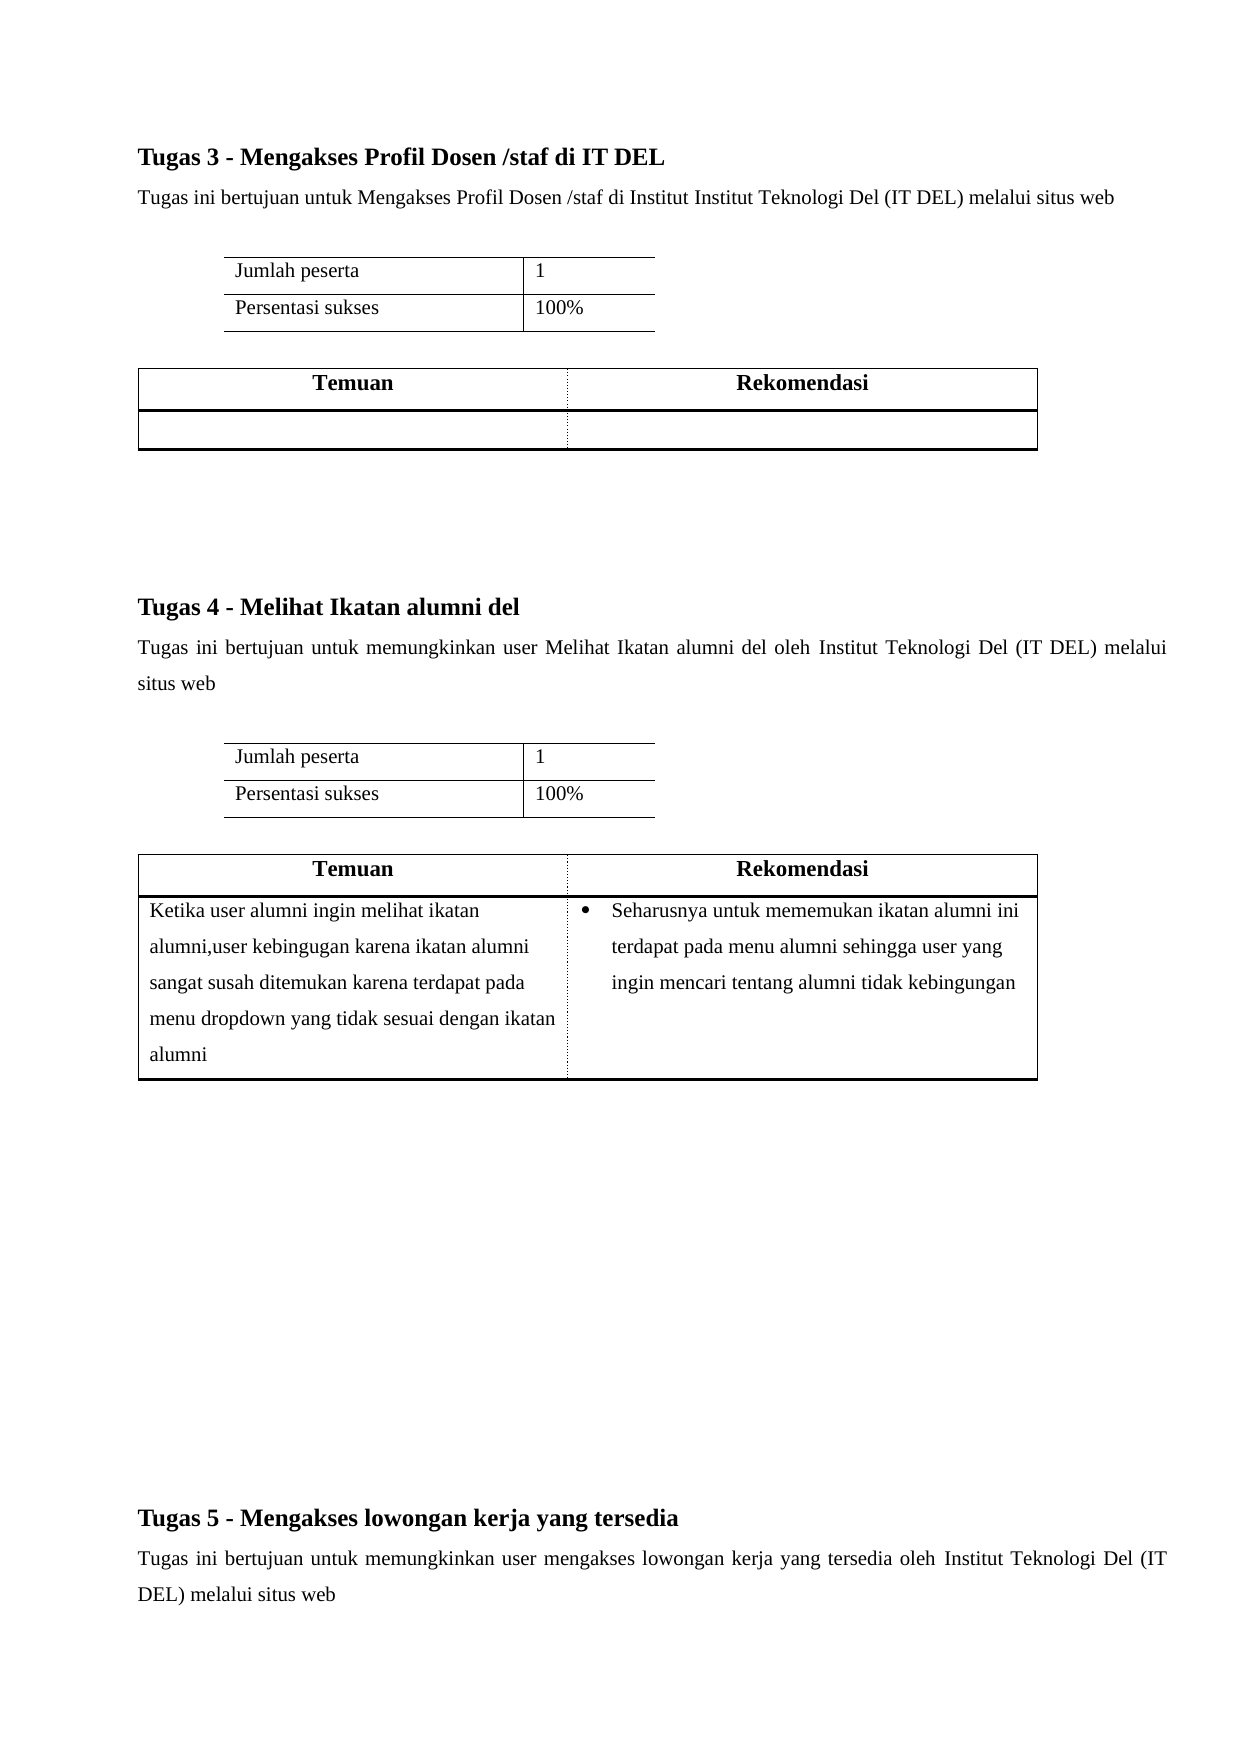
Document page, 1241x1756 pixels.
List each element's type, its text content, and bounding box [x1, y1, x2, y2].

table_cell [568, 412, 1037, 448]
table_header 1 [524, 744, 655, 780]
table_header 1 [524, 258, 655, 294]
text Tugas ini bertujuan untuk memungkinkan user Melihat Ikatan alumni del oleh Institut Teknologi Del (IT DEL) melalui situs web [137, 635, 1167, 695]
table_header Rekomendasi [568, 855, 1037, 894]
table_header Temuan [139, 369, 568, 409]
table_cell 100% [524, 781, 655, 817]
text Tugas ini bertujuan untuk Mengakses Profil Dosen /staf di Institut Institut Teknologi Del (IT DEL) melalui situs web [137, 185, 1167, 209]
table_cell Seharusnya untuk mememukan ikatan alumni ini terdapat pada menu alumni sehingga user yang ingin mencari tentang alumni tidak kebingungan [568, 898, 1037, 1078]
table_cell Persentasi sukses [224, 781, 523, 817]
table_header Jumlah peserta [224, 744, 523, 780]
text Tugas ini bertujuan untuk memungkinkan user mengakses lowongan kerja yang tersedia oleh Institut Teknologi Del (IT DEL) melalui situs web [137, 1546, 1167, 1606]
table_header Rekomendasi [568, 369, 1037, 409]
table_cell [139, 412, 568, 448]
table_header Temuan [139, 855, 568, 894]
table_header Jumlah peserta [224, 258, 523, 294]
table_cell Ketika user alumni ingin melihat ikatan alumni,user kebingugan karena ikatan alumni sangat susah ditemukan karena terdapat pada menu dropdown yang tidak sesuai dengan ikatan alumni [139, 898, 568, 1078]
table_cell 100% [524, 295, 655, 331]
subtitle Tugas 4 - Melihat Ikatan alumni del [137, 592, 1167, 620]
subtitle Tugas 5 - Mengakses lowongan kerja yang tersedia [137, 1503, 1167, 1532]
table_cell Persentasi sukses [224, 295, 523, 331]
subtitle Tugas 3 - Mengakses Profil Dosen /staf di IT DEL [137, 142, 1167, 170]
